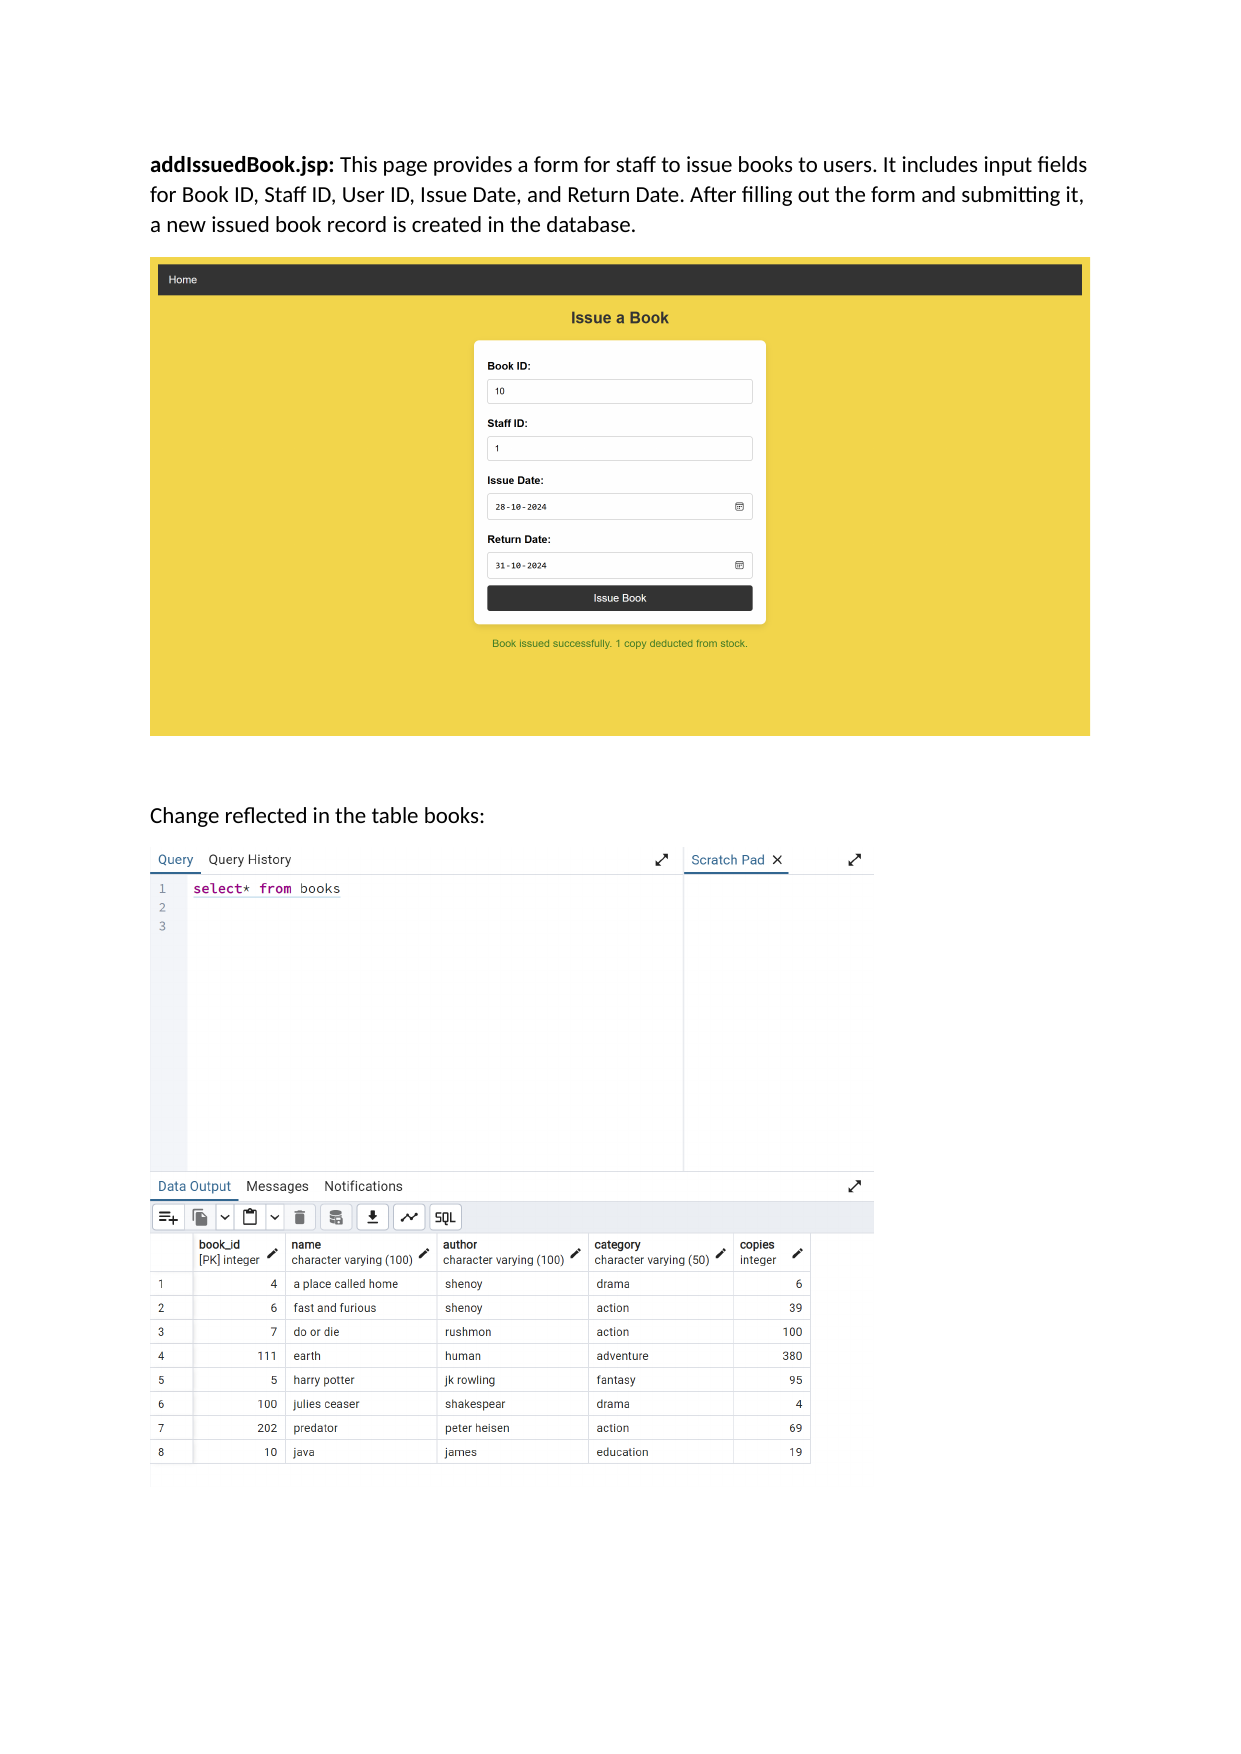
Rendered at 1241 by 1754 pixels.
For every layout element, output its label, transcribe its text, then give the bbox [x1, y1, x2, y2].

text Change reflected in the table books: [150, 801, 1090, 829]
text addIssuedBook.jsp: This page provides a form for staff to issue books to users. It includes input fields for Book ID, Staff ID, User ID, Issue Date, and Return Date. After filling out the form and submitting it, a new issued book record is created in the database. [150, 150, 1090, 238]
picture [150, 847, 874, 1487]
picture [150, 257, 1091, 736]
